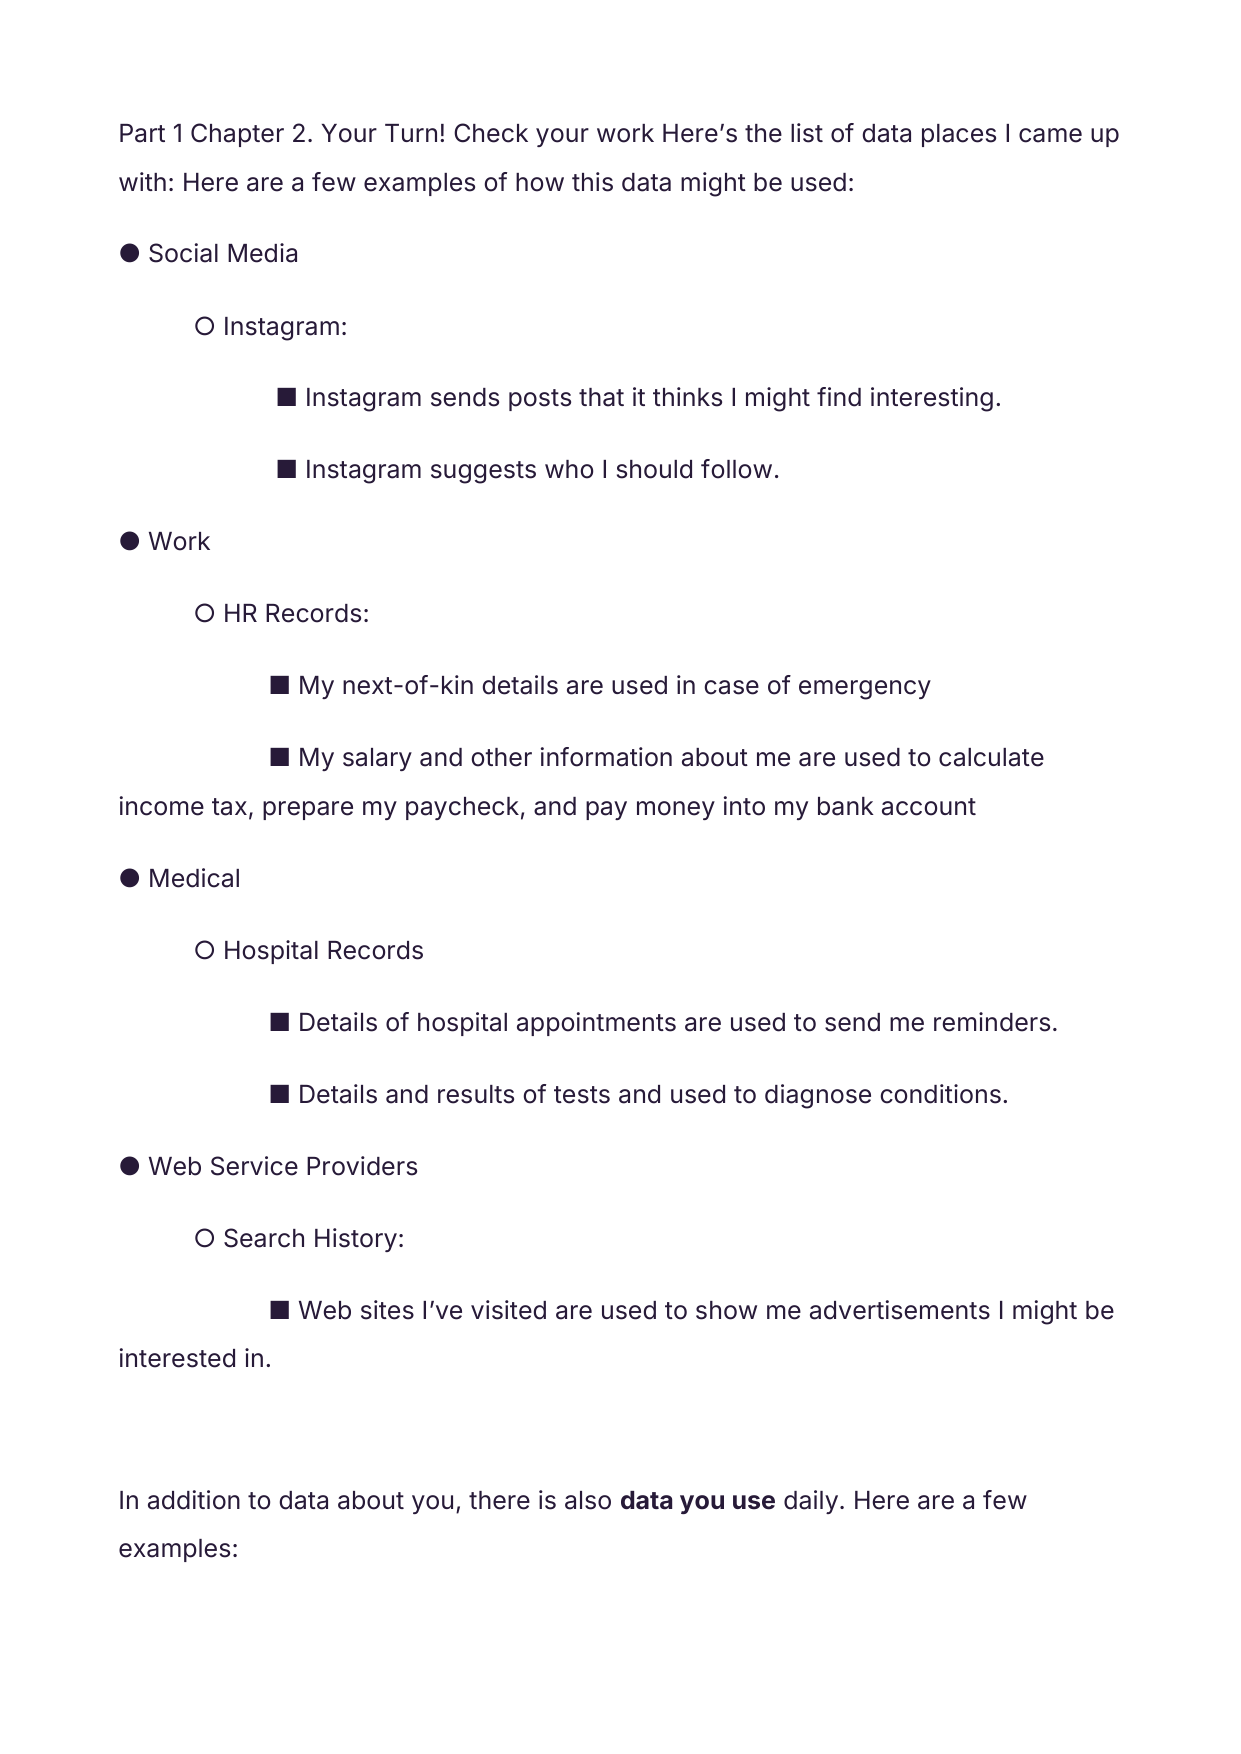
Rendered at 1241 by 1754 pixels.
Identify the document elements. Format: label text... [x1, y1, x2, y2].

text ■ Details of hospital appointments are used to send me reminders. [118, 1007, 1122, 1037]
text ■ My salary and other information about me are used to calculate income tax, prepare my paycheck, and pay money into my bank account [118, 742, 1122, 821]
text ■ Details and results of tests and used to diagnose conditions. [118, 1079, 1122, 1109]
text ■ Web sites I’ve visited are used to show me advertisements I might be interested in. [118, 1295, 1122, 1374]
text ● Social Media [118, 239, 1122, 269]
text ○ Hospital Records [118, 935, 1122, 965]
text In addition to data about you, there is also data you use daily. Here are a few examples: [118, 1485, 1122, 1564]
text Part 1 Chapter 2. Your Turn! Check your work Here’s the list of data places I came up with: Here are a few examples of how this data might be used: [118, 118, 1122, 197]
text ■ Instagram sends posts that it thinks I might find interesting. [118, 383, 1122, 413]
text ○ Search History: [118, 1223, 1122, 1253]
text ○ HR Records: [118, 598, 1122, 629]
text ● Web Service Providers [118, 1151, 1122, 1181]
text ■ Instagram suggests who I should follow. [118, 454, 1122, 485]
text ○ Instagram: [118, 311, 1122, 341]
text ■ My next-of-kin details are used in case of emergency [118, 671, 1122, 701]
text ● Medical [118, 863, 1122, 893]
text ● Work [118, 527, 1122, 557]
